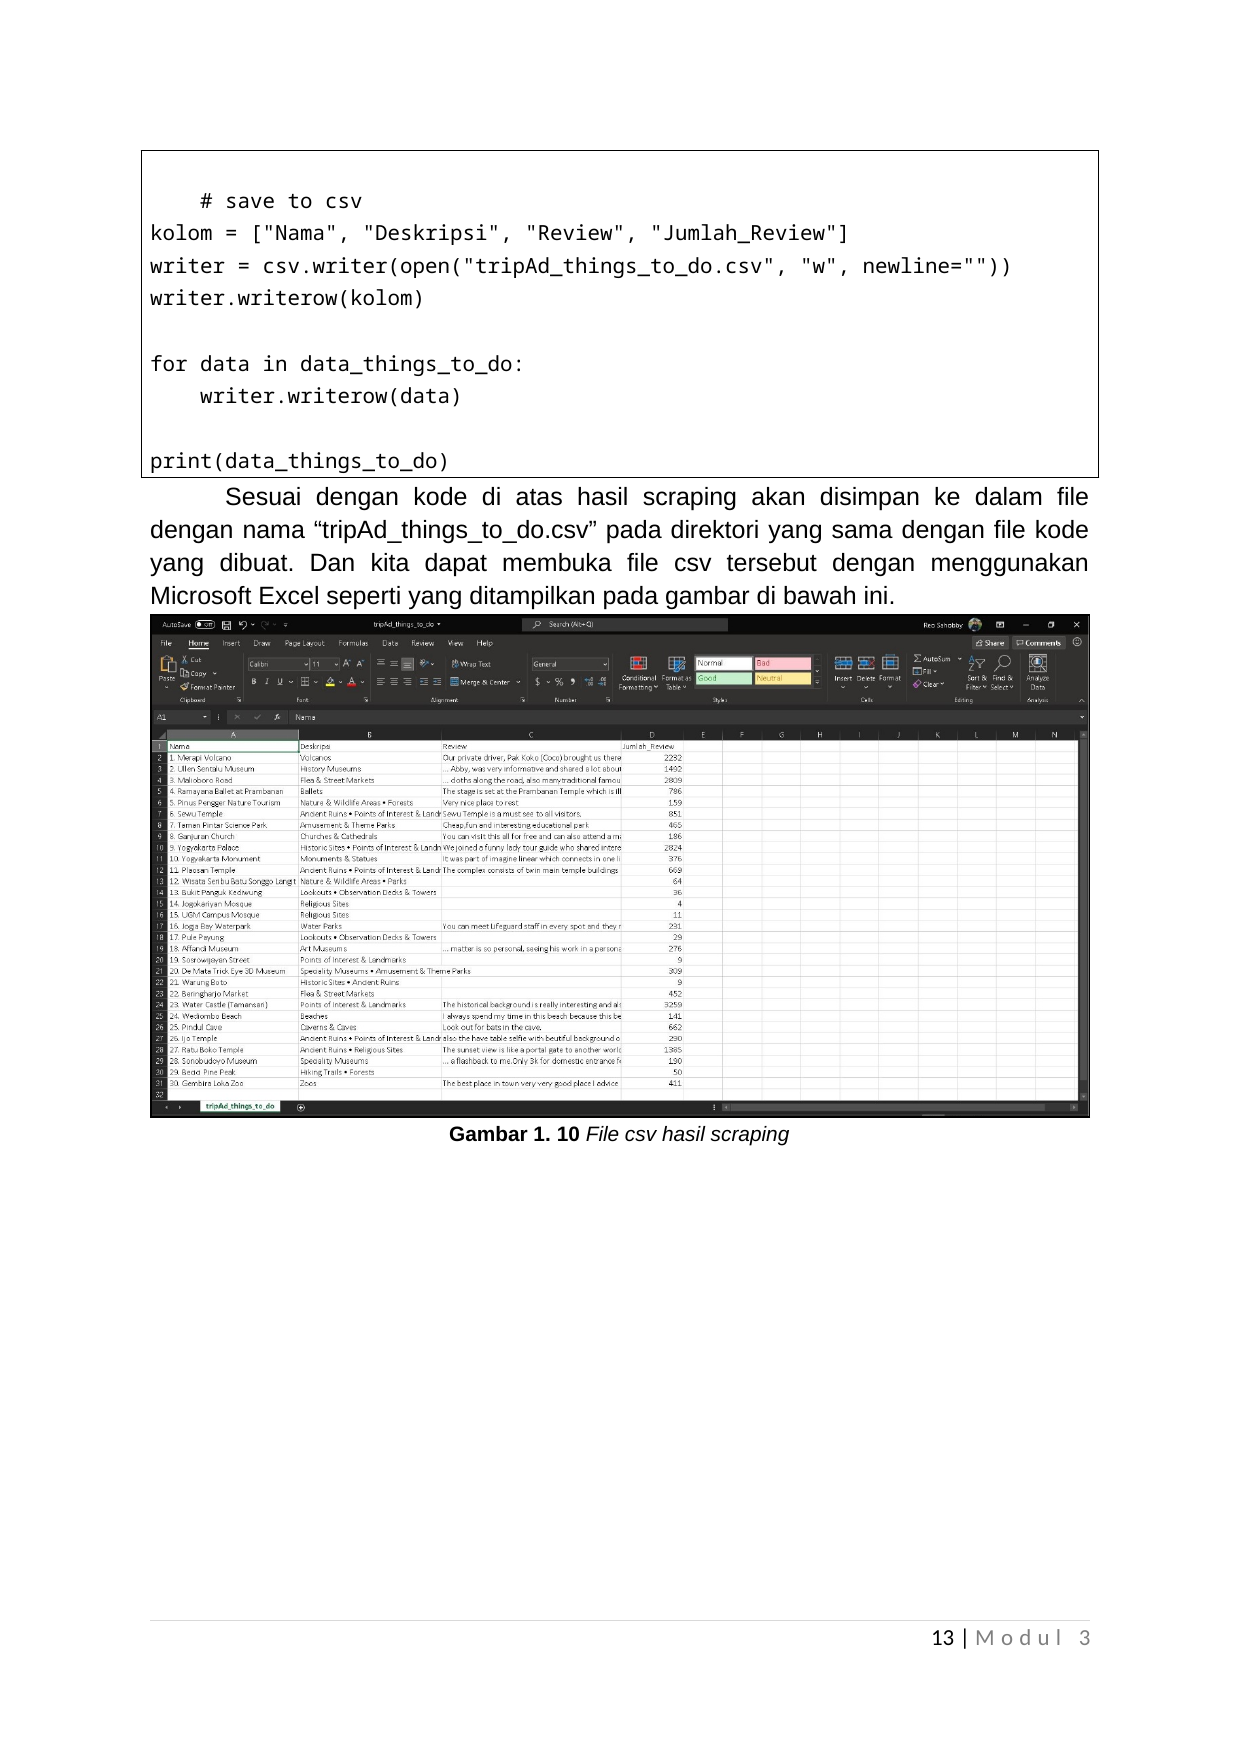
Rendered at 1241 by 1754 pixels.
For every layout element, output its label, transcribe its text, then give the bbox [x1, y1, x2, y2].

text Sesuai dengan kode di atas hasil scraping akan disimpan ke dalam file dengan nama “tripAd_things_to_do.csv” pada direktori yang sama dengan file kode yang dibuat. Dan kita dapat membuka file csv tersebut dengan menggunakan Microsoft Excel seperti yang ditampilkan pada gambar di bawah ini. [150, 482, 1090, 610]
text kolom = ["Nama", "Deskripsi", "Review", "Jumlah_Review"] [142, 215, 1098, 247]
text for data in data_things_to_do: [142, 346, 1098, 377]
text writer.writerow(data) [142, 378, 1098, 410]
text writer.writerow(kolom) [142, 280, 1098, 312]
text writer = csv.writer(open("tripAd_things_to_do.csv", "w", newline="")) [142, 248, 1098, 279]
text Gambar 1. 10 File csv hasil scraping [150, 1122, 1090, 1146]
text # save to csv [142, 183, 1098, 214]
text print(data_things_to_do) [142, 443, 1098, 477]
picture [152, 616, 1089, 1116]
